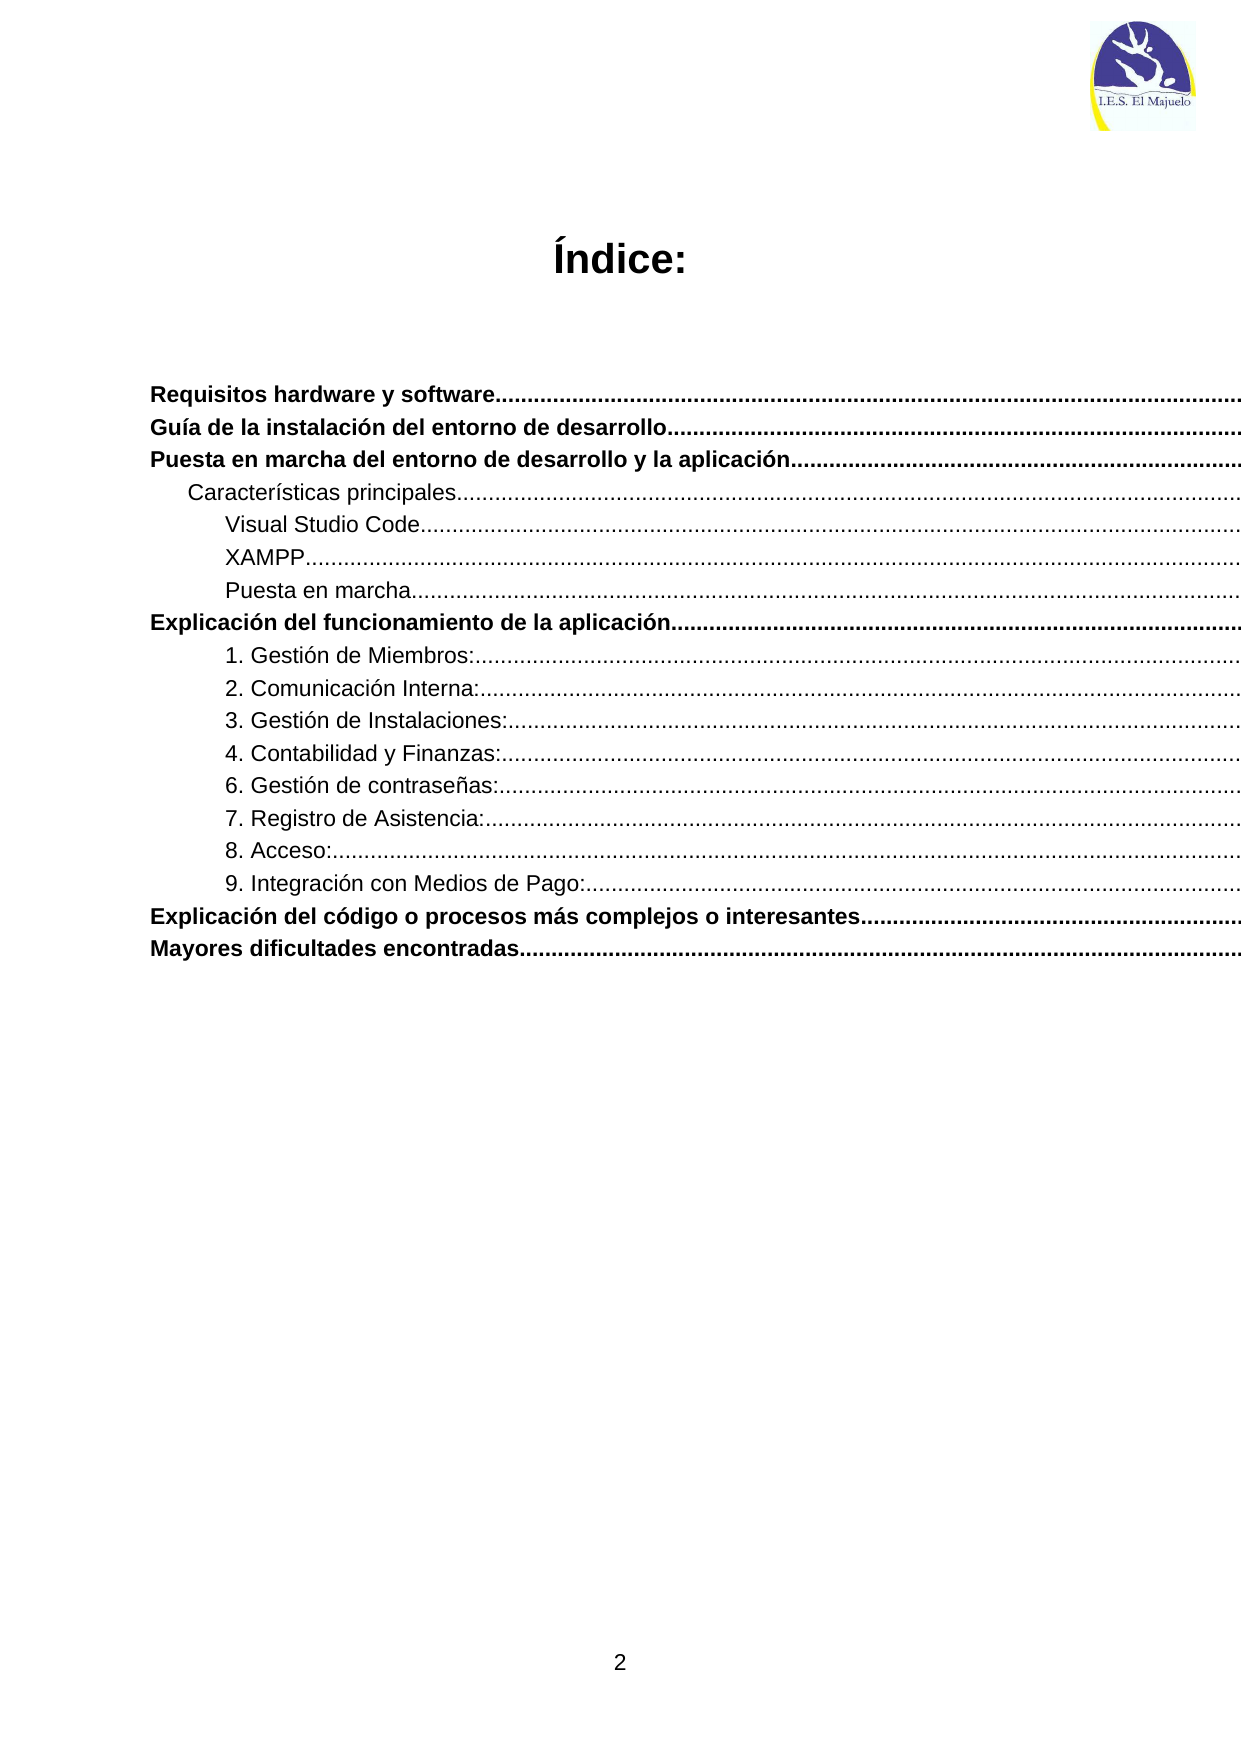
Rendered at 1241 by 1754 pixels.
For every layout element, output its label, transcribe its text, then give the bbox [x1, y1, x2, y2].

text Índice: [150, 234, 1090, 282]
picture [1090, 21, 1196, 131]
